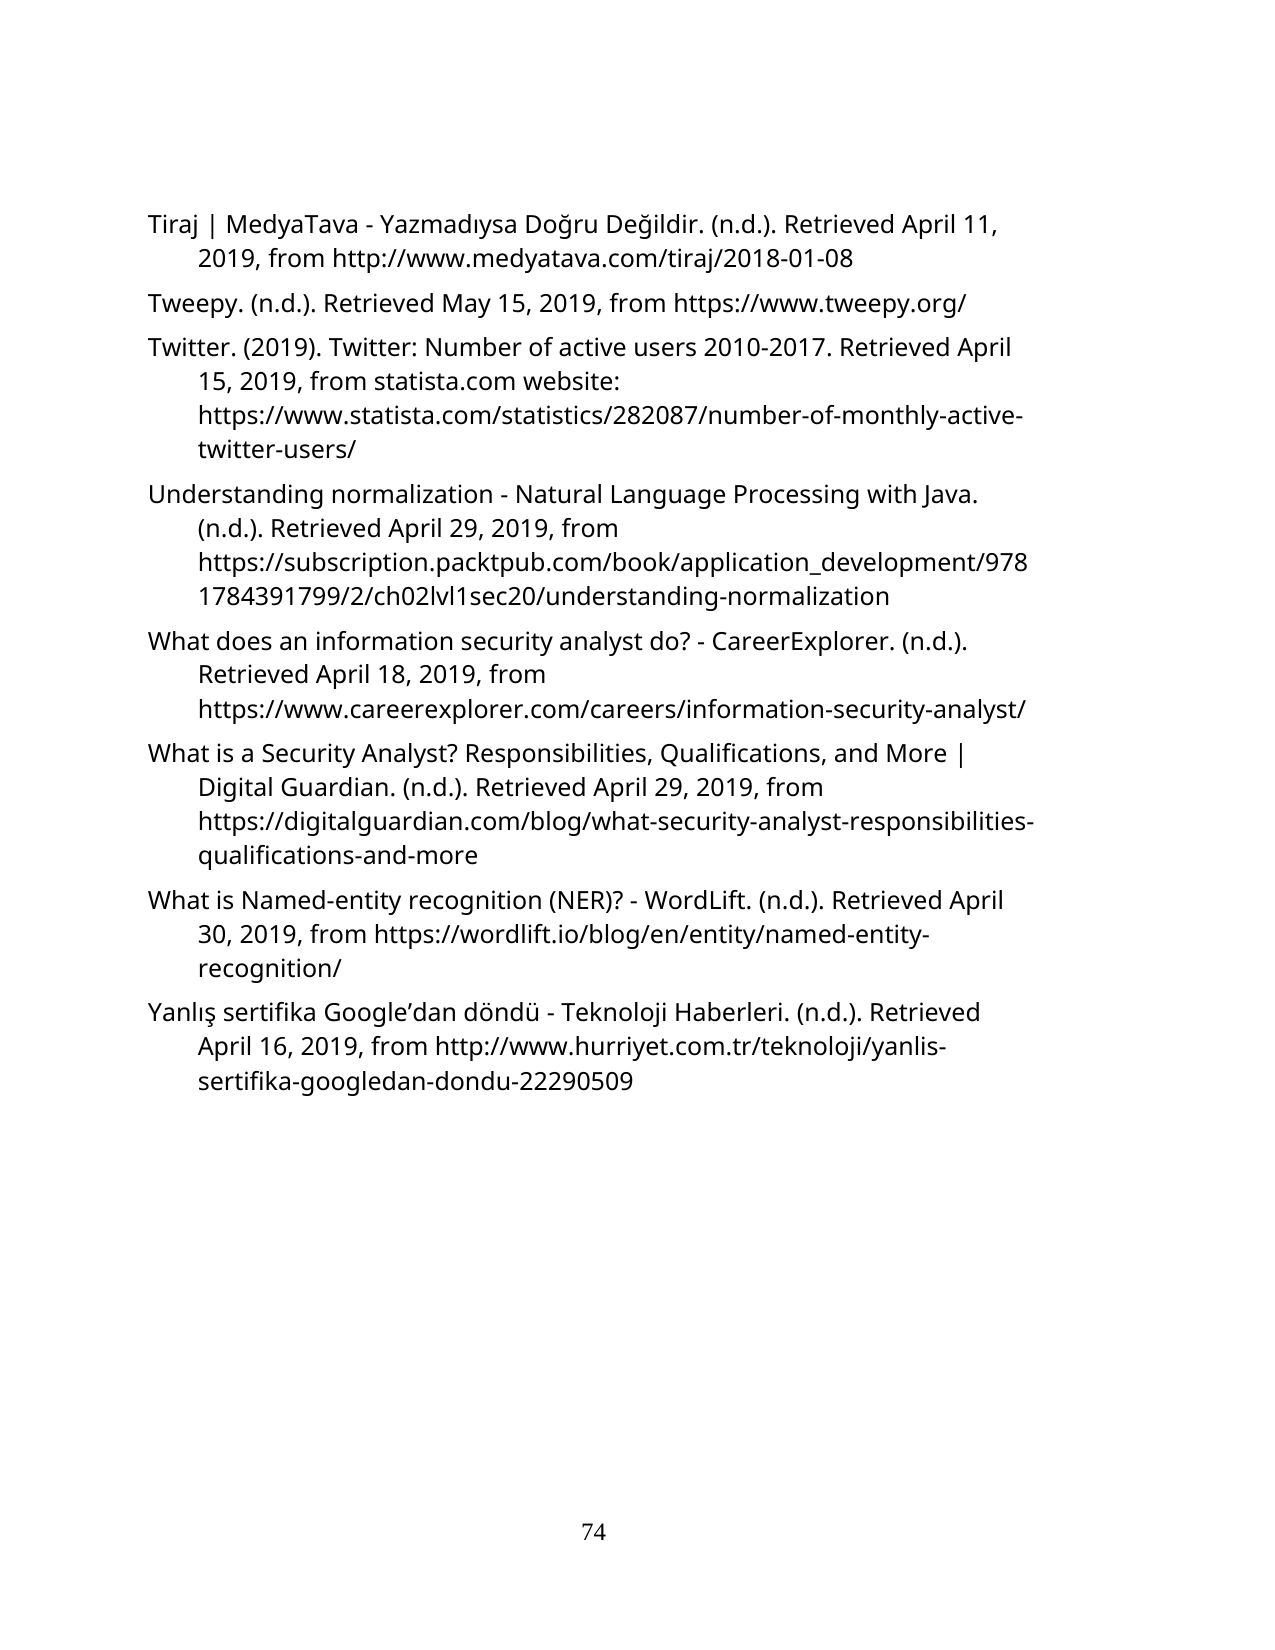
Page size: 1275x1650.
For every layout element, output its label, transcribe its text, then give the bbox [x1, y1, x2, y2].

text Yanlış sertifika Google’dan döndü - Teknoloji Haberleri. (n.d.). Retrieved April 16, 2019, from http://www.hurriyet.com.tr/teknoloji/yanlis-sertifika-googledan-dondu-22290509 [148, 995, 1039, 1097]
text What is Named-entity recognition (NER)? - WordLift. (n.d.). Retrieved April 30, 2019, from https://wordlift.io/blog/en/entity/named-entity-recognition/ [148, 882, 1039, 984]
text Understanding normalization - Natural Language Processing with Java. (n.d.). Retrieved April 29, 2019, from https://subscription.packtpub.com/book/application_development/9781784391799/2/ch02lvl1sec20/understanding-normalization [148, 476, 1039, 613]
text What does an information security analyst do? ‐ CareerExplorer. (n.d.). Retrieved April 18, 2019, from https://www.careerexplorer.com/careers/information-security-analyst/ [148, 623, 1039, 725]
text What is a Security Analyst? Responsibilities, Qualifications, and More | Digital Guardian. (n.d.). Retrieved April 29, 2019, from https://digitalguardian.com/blog/what-security-analyst-responsibilities-qualifications-and-more [148, 736, 1039, 872]
text Tiraj | MedyaTava - Yazmadıysa Doğru Değildir. (n.d.). Retrieved April 11, 2019, from http://www.medyatava.com/tiraj/2018-01-08 [148, 207, 1039, 275]
text Twitter. (2019). Twitter: Number of active users 2010-2017. Retrieved April 15, 2019, from statista.com website: https://www.statista.com/statistics/282087/number-of-monthly-active-twitter-users/ [148, 330, 1039, 466]
text Tweepy. (n.d.). Retrieved May 15, 2019, from https://www.tweepy.org/ [148, 285, 1039, 319]
